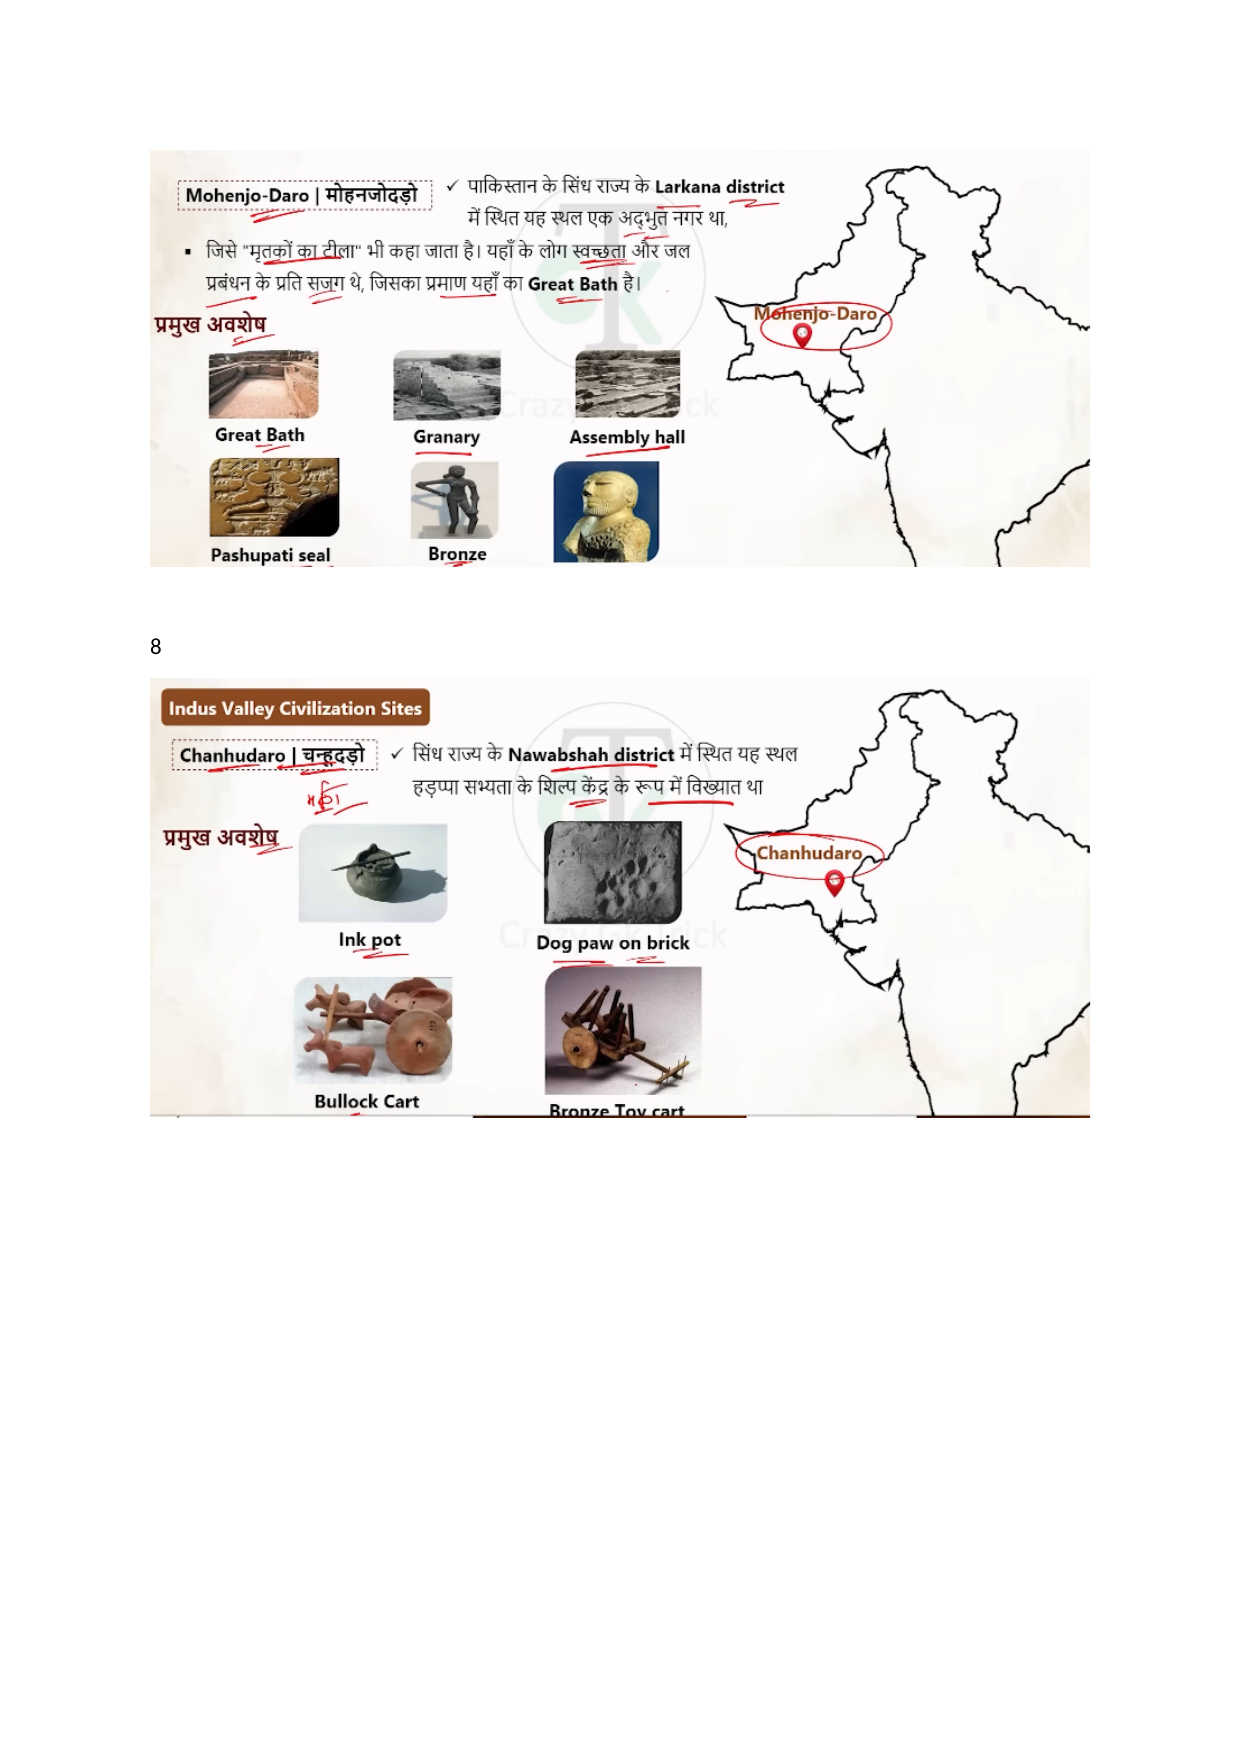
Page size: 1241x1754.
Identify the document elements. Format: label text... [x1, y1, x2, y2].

picture [150, 150, 1091, 567]
picture [150, 678, 1091, 1118]
text 8 [150, 632, 1090, 660]
